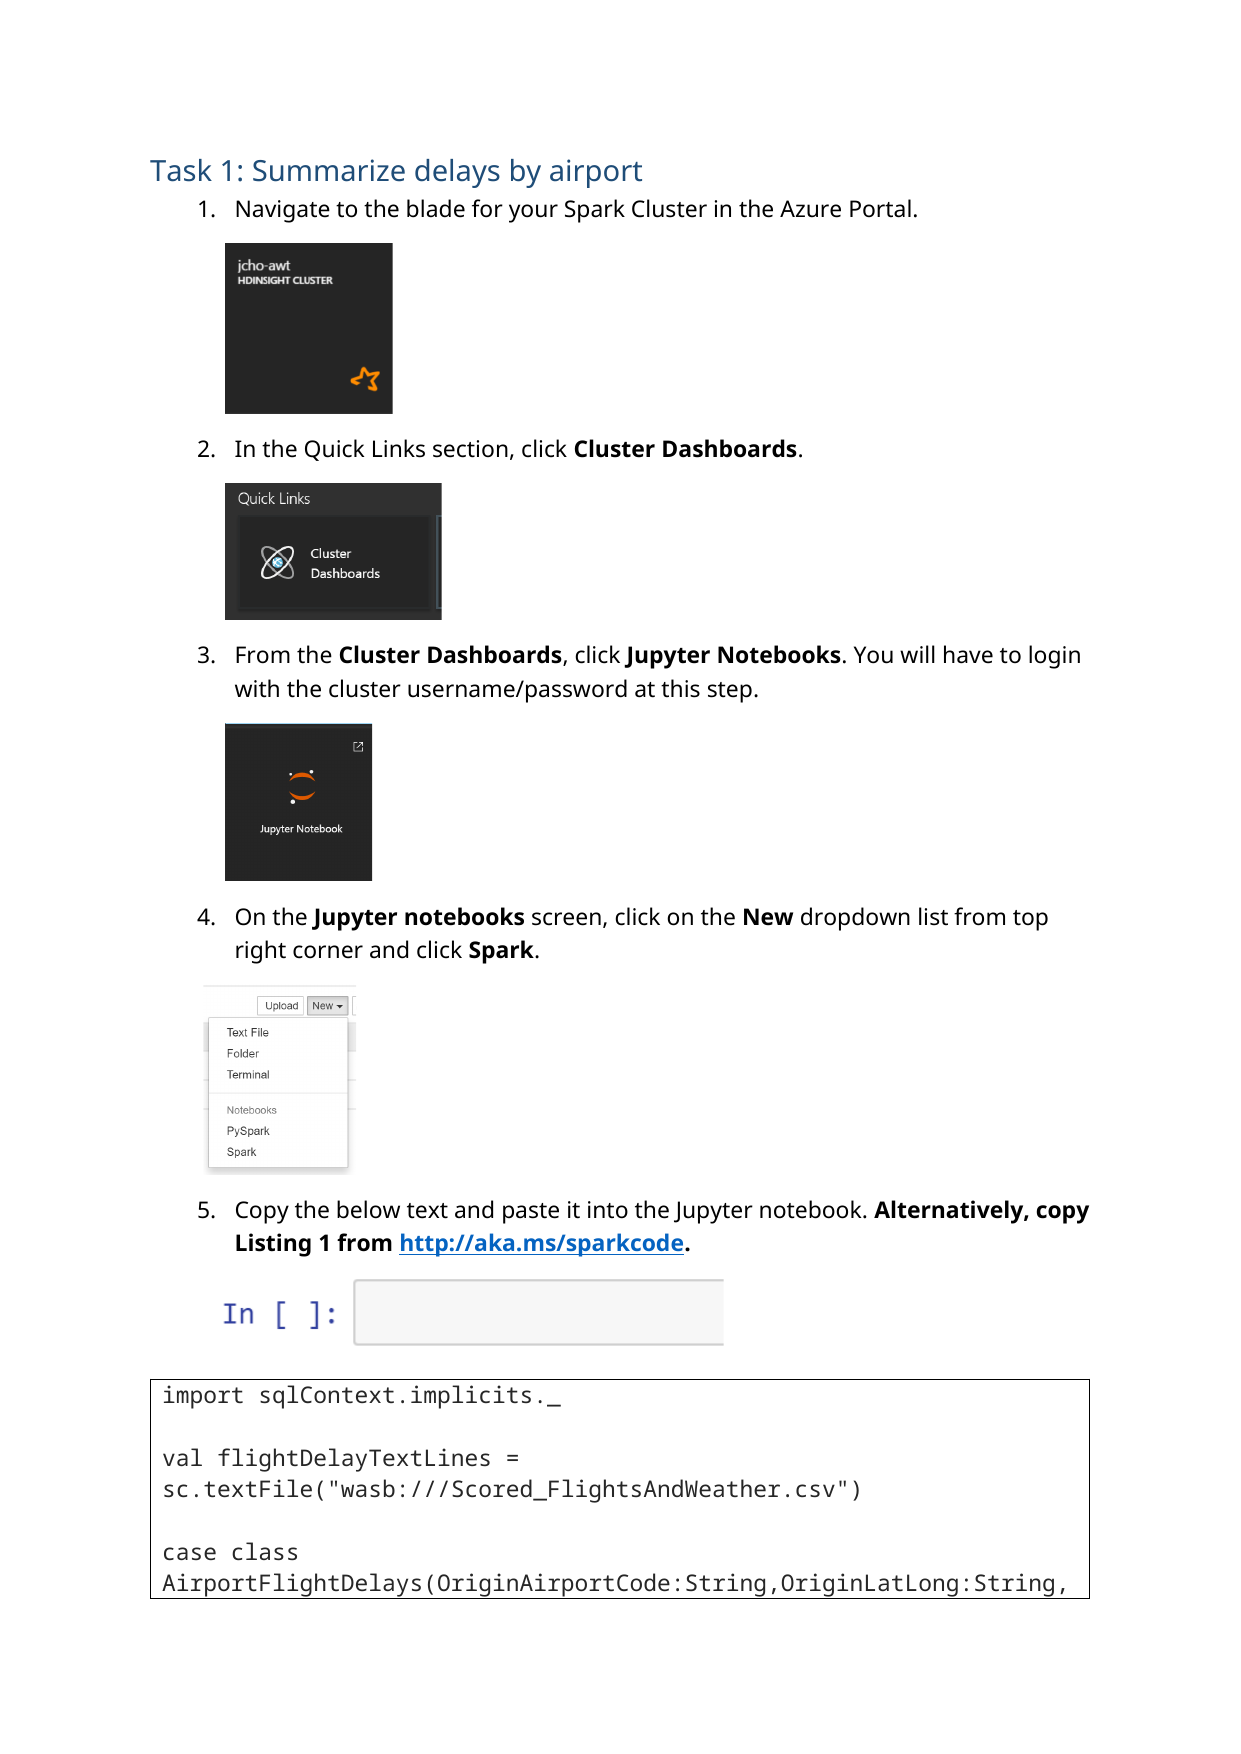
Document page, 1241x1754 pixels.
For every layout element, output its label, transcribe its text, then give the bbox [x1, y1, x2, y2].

list Copy the below text and paste it into the Jupyter notebook. Alternatively, copy Listing 1 from http://aka.ms/sparkcode. [197, 1194, 1090, 1259]
list Navigate to the blade for your Spark Cluster in the Azure Portal. [197, 193, 1090, 224]
picture [203, 984, 357, 1175]
picture [225, 723, 373, 881]
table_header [151, 1380, 1089, 1598]
picture [225, 483, 442, 620]
picture [196, 1277, 724, 1359]
list From the Cluster Dashboards, click Jupyter Notebooks. You will have to login with the cluster username/password at this step. [197, 639, 1090, 704]
picture [225, 243, 393, 414]
list In the Quick Links section, click Cluster Dashboards. [197, 433, 1090, 464]
list On the Jupyter notebooks screen, click on the New dropdown list from top right corner and click Spark. [197, 900, 1090, 965]
subtitle Task 1: Summarize delays by airport [150, 150, 1090, 190]
